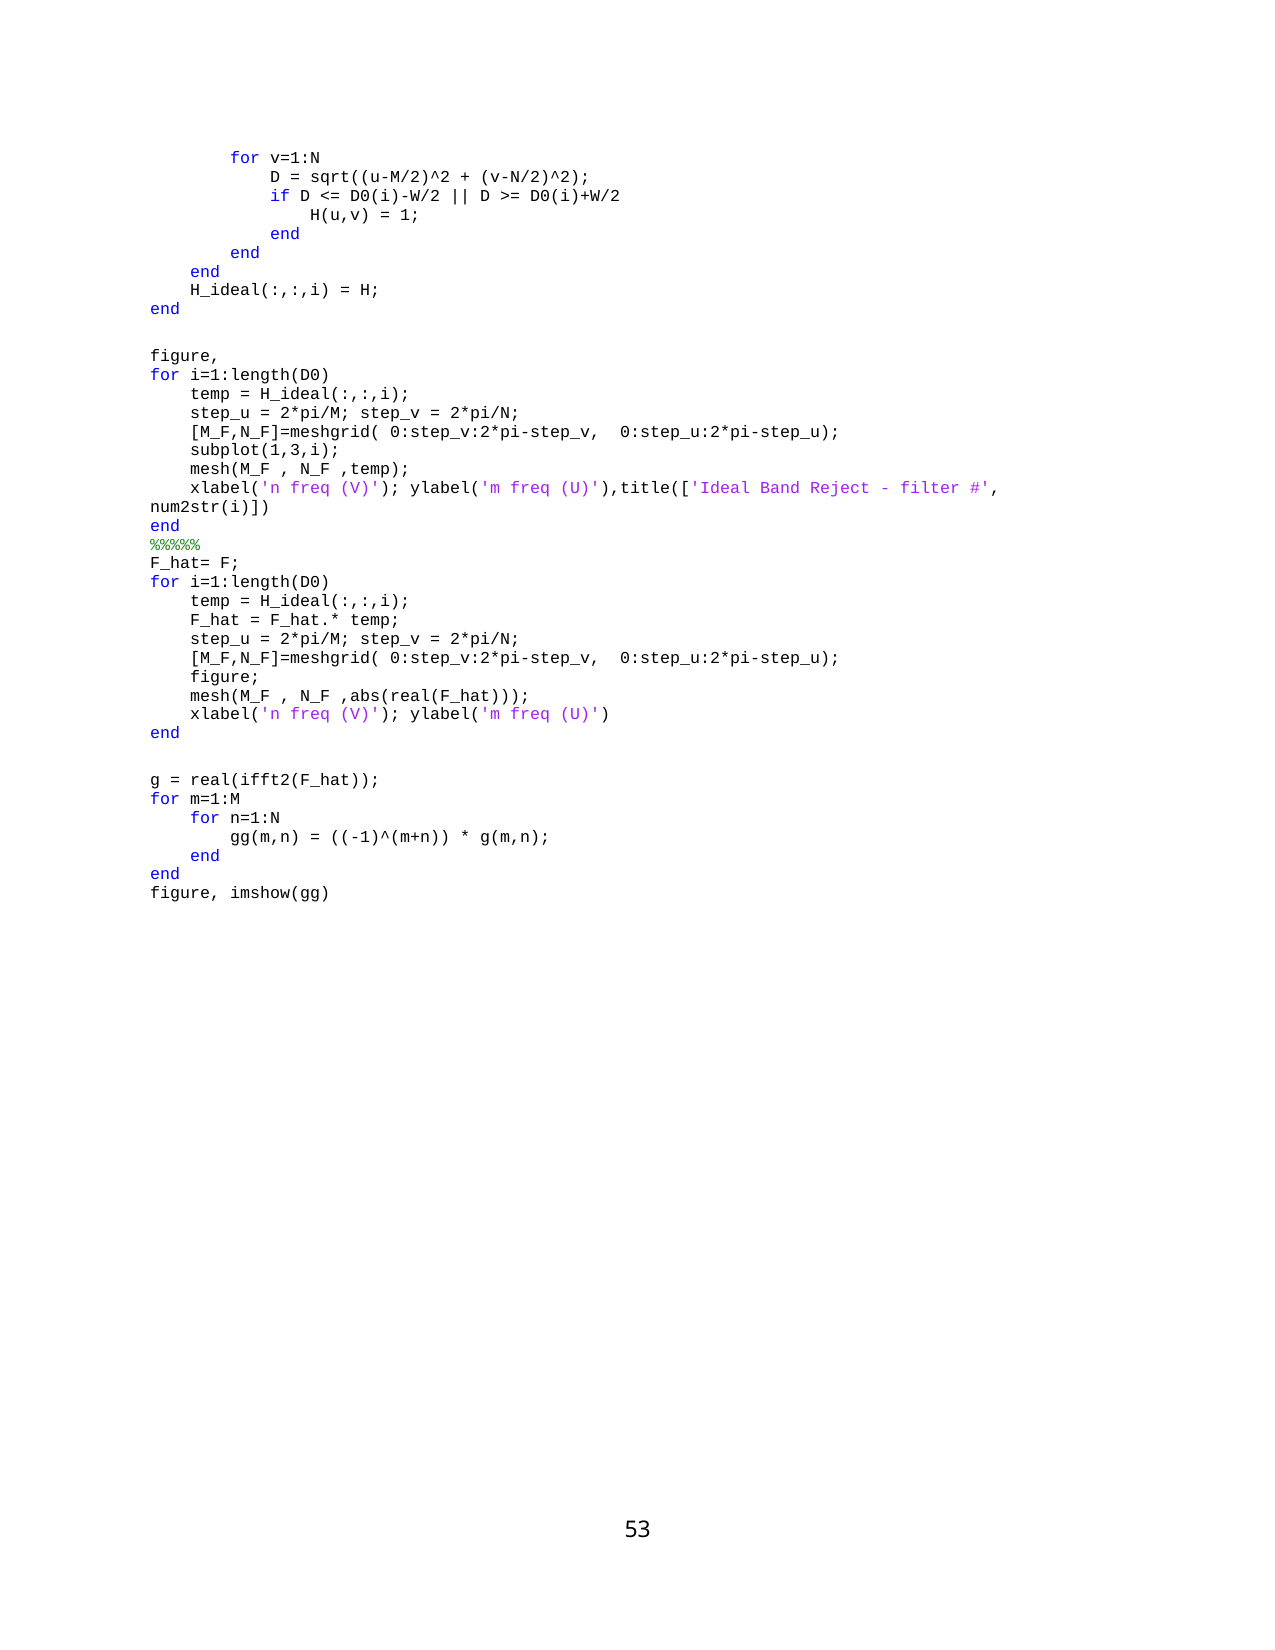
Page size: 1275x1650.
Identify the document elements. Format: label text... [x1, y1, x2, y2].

text end [150, 244, 1125, 263]
text if D <= D0(i)-W/2 || D >= D0(i)+W/2 [150, 188, 1125, 207]
text F_hat = F_hat.* temp; [150, 612, 1125, 631]
text for i=1:length(D0) [150, 574, 1125, 593]
text for m=1:M [150, 791, 1125, 809]
text H(u,v) = 1; [150, 207, 1125, 225]
text xlabel('n freq (V)'); ylabel('m freq (U)'),title(['Ideal Band Reject - filter #', num2str(i)]) [150, 480, 1125, 517]
text step_u = 2*pi/M; step_v = 2*pi/N; [150, 404, 1125, 423]
text step_u = 2*pi/M; step_v = 2*pi/N; [150, 631, 1125, 649]
text for n=1:N [150, 809, 1125, 828]
text figure, [150, 348, 1125, 367]
text figure, imshow(gg) [150, 885, 1125, 904]
text end [150, 517, 1125, 536]
text [M_F,N_F]=meshgrid( 0:step_v:2*pi-step_v, 0:step_u:2*pi-step_u); [150, 649, 1125, 668]
text end [150, 263, 1125, 282]
text mesh(M_F , N_F ,temp); [150, 461, 1125, 480]
text F_hat= F; [150, 555, 1125, 574]
text mesh(M_F , N_F ,abs(real(F_hat))); [150, 687, 1125, 706]
text %%%%% [150, 536, 1125, 555]
text [M_F,N_F]=meshgrid( 0:step_v:2*pi-step_v, 0:step_u:2*pi-step_u); [150, 423, 1125, 442]
text D = sqrt((u-M/2)^2 + (v-N/2)^2); [150, 169, 1125, 188]
text xlabel('n freq (V)'); ylabel('m freq (U)') [150, 706, 1125, 725]
text end [150, 847, 1125, 866]
text H_ideal(:,:,i) = H; [150, 282, 1125, 301]
text g = real(ifft2(F_hat)); [150, 772, 1125, 791]
text end [150, 725, 1125, 744]
text gg(m,n) = ((-1)^(m+n)) * g(m,n); [150, 828, 1125, 847]
text for i=1:length(D0) [150, 367, 1125, 385]
text temp = H_ideal(:,:,i); [150, 593, 1125, 612]
text end [150, 866, 1125, 885]
text temp = H_ideal(:,:,i); [150, 385, 1125, 404]
text end [150, 301, 1125, 320]
text end [150, 225, 1125, 244]
text subplot(1,3,i); [150, 442, 1125, 461]
text figure; [150, 668, 1125, 687]
text for v=1:N [150, 150, 1125, 169]
